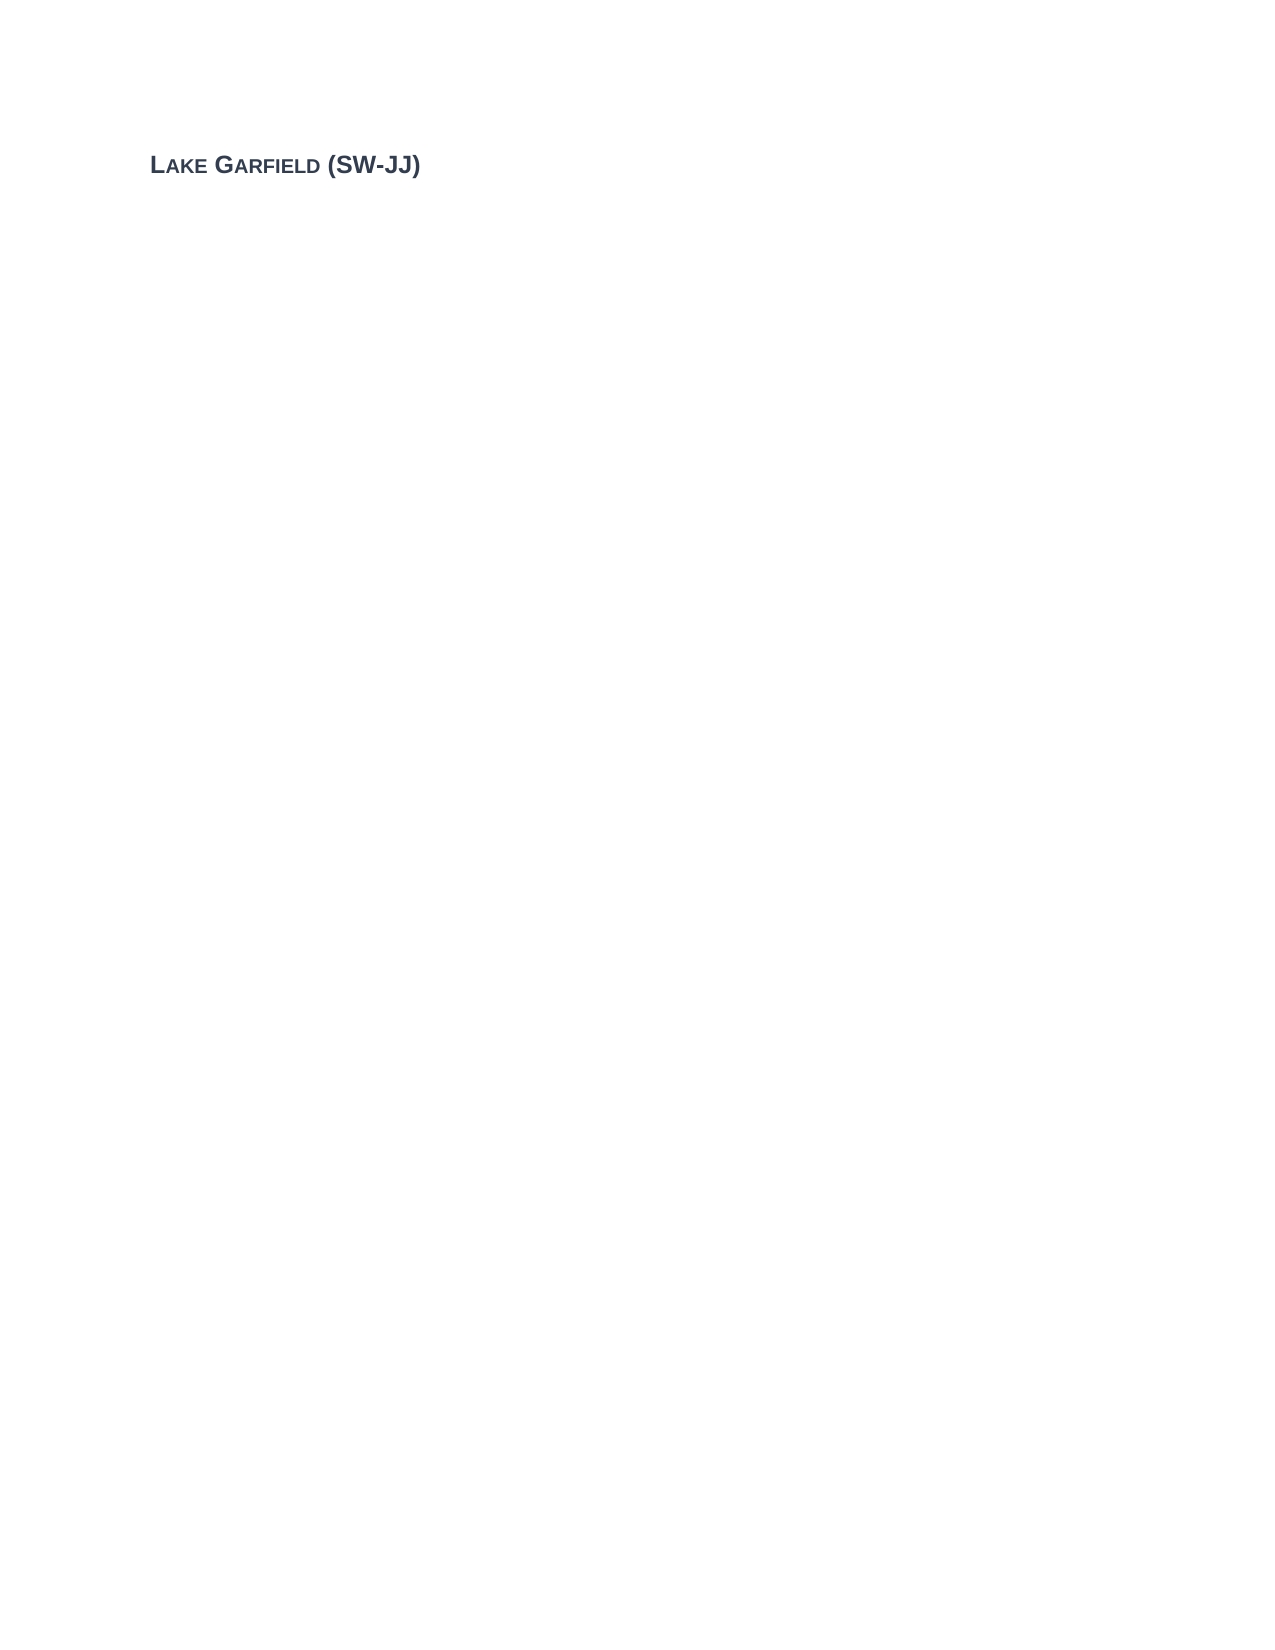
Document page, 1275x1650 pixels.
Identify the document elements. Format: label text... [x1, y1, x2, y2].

subtitle Lake Garfield (SW-JJ) [150, 150, 1125, 179]
